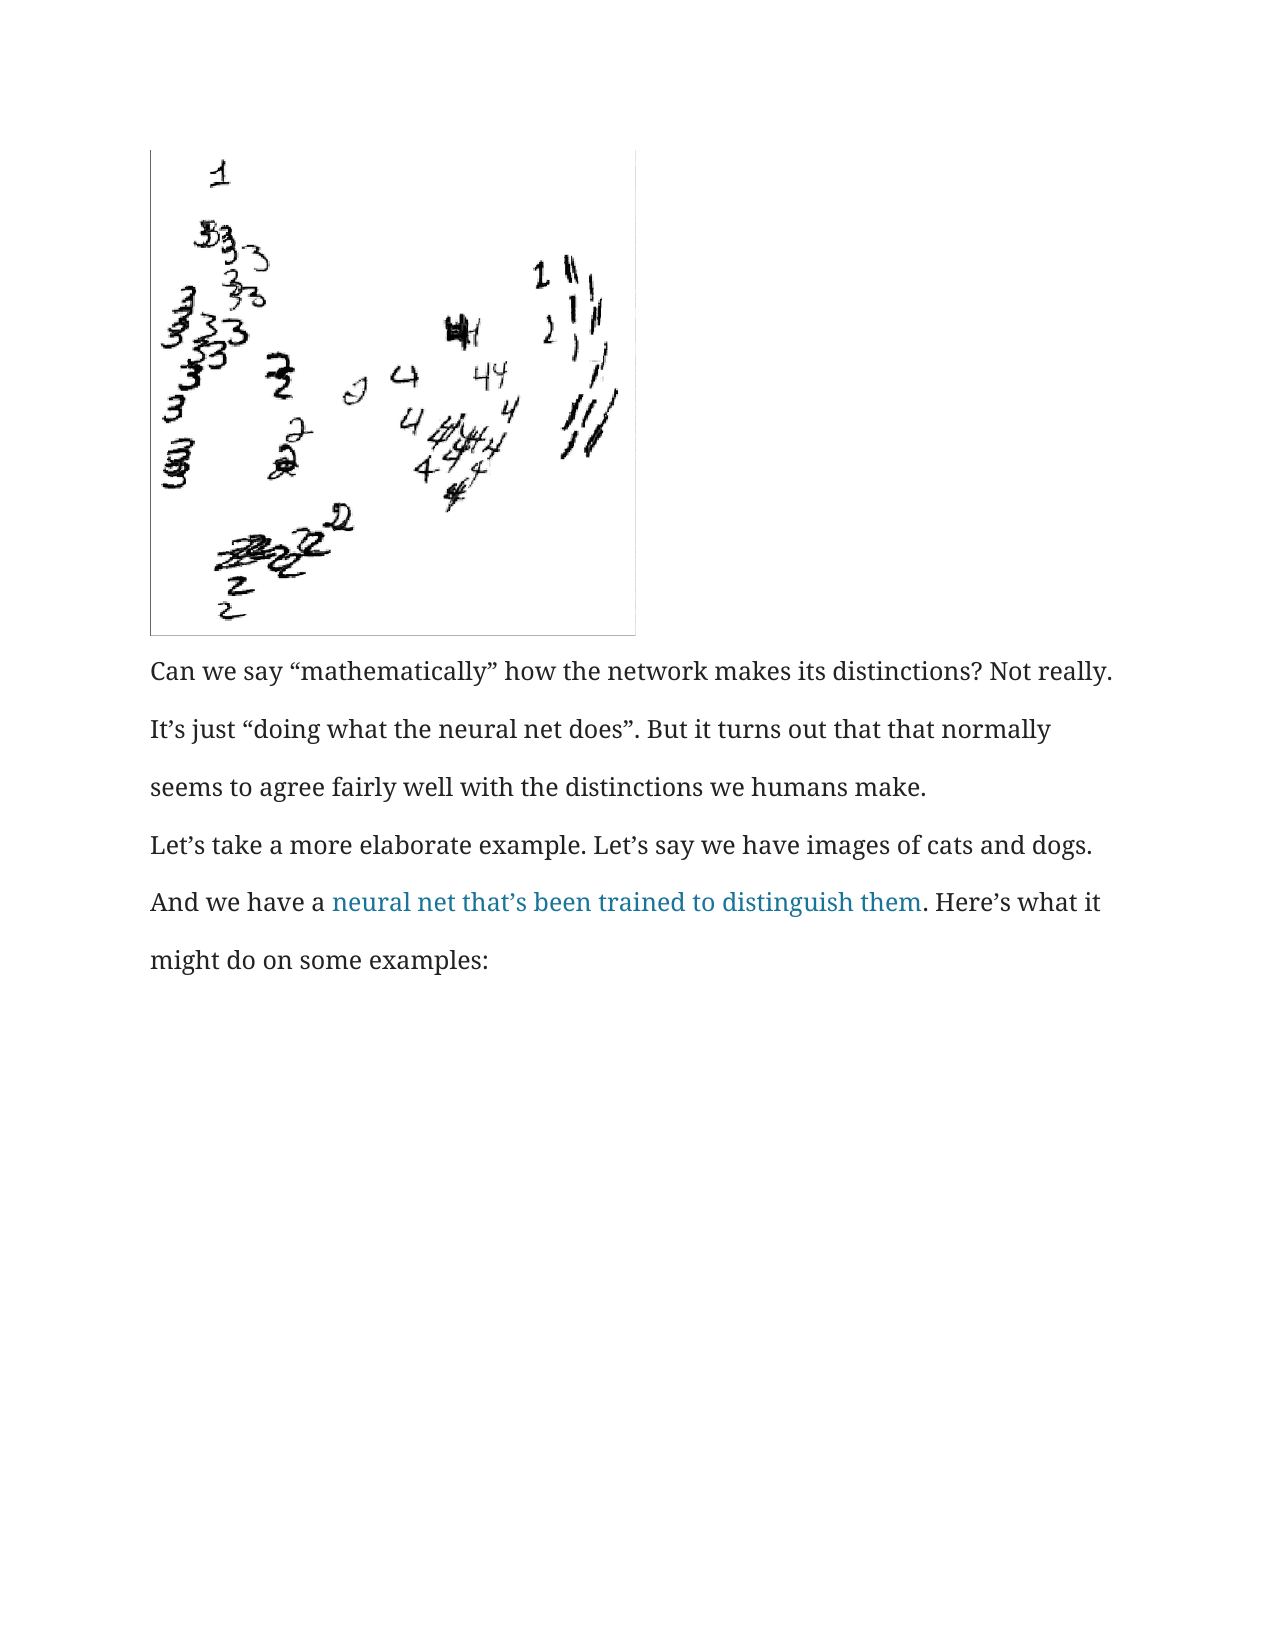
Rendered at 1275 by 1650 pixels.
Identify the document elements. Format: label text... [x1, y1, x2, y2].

text Let’s take a more elaborate example. Let’s say we have images of cats and dogs. And we have a neural net that’s been trained to distinguish them. Here’s what it might do on some examples: [150, 827, 1125, 977]
picture [150, 150, 636, 636]
text Can we say “mathematically” how the network makes its distinctions? Not really. It’s just “doing what the neural net does”. But it turns out that that normally seems to agree fairly well with the distinctions we humans make. [150, 654, 1125, 803]
